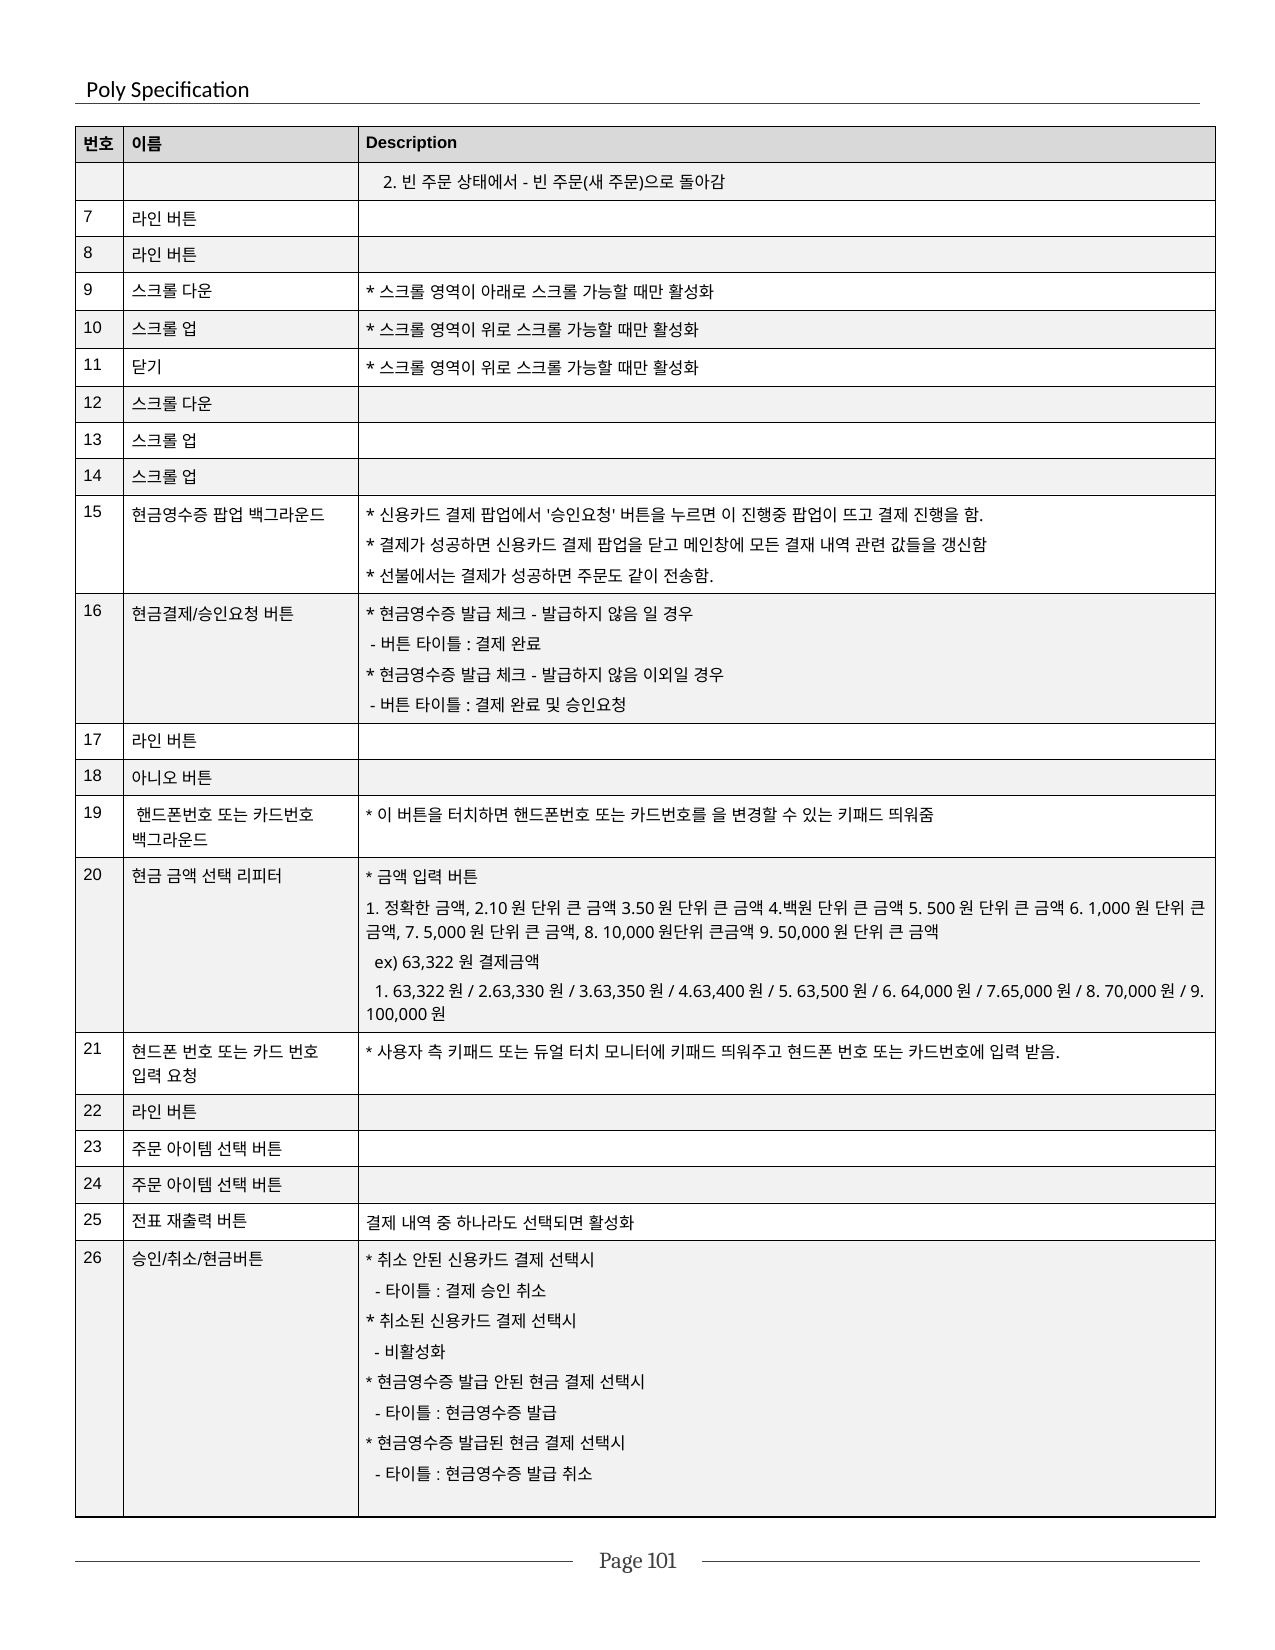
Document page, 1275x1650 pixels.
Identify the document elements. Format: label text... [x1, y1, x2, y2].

table_cell 15 [76, 496, 123, 593]
table_cell 23 [76, 1131, 123, 1166]
table_cell 라인 버튼 [124, 724, 358, 759]
table_cell 13 [76, 423, 123, 458]
table_cell 스크롤 다운 [124, 273, 358, 310]
table_cell 18 [76, 760, 123, 795]
table_header 이름 [124, 127, 358, 162]
table_cell * 사용자 측 키패드 또는 듀얼 터치 모니터에 키패드 띄워주고 현드폰 번호 또는 카드번호에 입력 받음. [359, 1033, 1215, 1094]
table_cell 스크롤 업 [124, 423, 358, 458]
table_cell * 스크롤 영역이 아래로 스크롤 가능할 때만 활성화 [359, 273, 1215, 310]
table_cell 결제 내역 중 하나라도 선택되면 활성화 [359, 1204, 1215, 1240]
table_cell 8 [76, 237, 123, 272]
table_cell 10 [76, 311, 123, 348]
table_cell 완료 주문 버튼 [124, 163, 358, 200]
table_cell 스크롤 업 [124, 311, 358, 348]
table_cell 6 [76, 163, 123, 200]
table_cell 핸드폰번호 또는 카드번호 백그라운드 [124, 796, 358, 857]
table_cell * 스크롤 영역이 위로 스크롤 가능할 때만 활성화 [359, 311, 1215, 348]
table_cell [359, 1095, 1215, 1130]
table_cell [359, 163, 1215, 200]
table_cell 9 [76, 273, 123, 310]
table_cell 14 [76, 459, 123, 494]
table_cell 라인 버튼 [124, 201, 358, 236]
table_cell 11 [76, 349, 123, 386]
table_cell 라인 버튼 [124, 1095, 358, 1130]
table_cell * 금액 입력 버튼 1. 정확한 금액, 2.10원 단위 큰 금액 3.50원 단위 큰 금액 4.백원 단위 큰 금액 5. 500원 단위 큰 금액 6. 1,000 원 단위 큰 금액, 7. 5,000원 단위 큰 금액, 8. 10,000원단위 큰금액 9. 50,000원 단위 큰 금액 ex) 63,322 원 결제금액 1. 63,322원 / 2.63,330 원 / 3.63,350원 / 4.63,400원 / 5. 63,500원 / 6. 64,000원 / 7.65,000원 / 8. 70,000원 / 9. 100,000원 [359, 858, 1215, 1032]
table_cell 16 [76, 594, 123, 723]
table_cell 24 [76, 1167, 123, 1202]
table_cell 21 [76, 1033, 123, 1094]
table_cell 19 [76, 796, 123, 857]
table_cell 26 [76, 1241, 123, 1516]
table_cell 22 [76, 1095, 123, 1130]
table_cell 아니오 버튼 [124, 760, 358, 795]
table_header Description [359, 127, 1215, 162]
table_cell 17 [76, 724, 123, 759]
table_cell 스크롤 다운 [124, 387, 358, 422]
table_cell 현드폰 번호 또는 카드 번호 입력 요청 [124, 1033, 358, 1094]
table_cell * 신용카드 결제 팝업에서 '승인요청' 버튼을 누르면 이 진행중 팝업이 뜨고 결제 진행을 함. * 결제가 성공하면 신용카드 결제 팝업을 닫고 메인창에 모든 결재 내역 관련 값들을 갱신함 * 선불에서는 결제가 성공하면 주문도 같이 전송함. [359, 496, 1215, 593]
table_cell 닫기 [124, 349, 358, 386]
table_cell [359, 1167, 1215, 1202]
table_cell 승인/취소/현금버튼 [124, 1241, 358, 1516]
table_cell [359, 760, 1215, 795]
table_cell [359, 1131, 1215, 1166]
table_cell 25 [76, 1204, 123, 1240]
table_cell 전표 재출력 버튼 [124, 1204, 358, 1240]
table_cell * 이 버튼을 터치하면 핸드폰번호 또는 카드번호를 을 변경할 수 있는 키패드 띄워줌 [359, 796, 1215, 857]
table_cell [359, 201, 1215, 236]
table_header 번호 [76, 127, 123, 162]
table_cell [359, 423, 1215, 458]
table_cell 20 [76, 858, 123, 1032]
table_cell [359, 724, 1215, 759]
table_cell [359, 459, 1215, 494]
table_cell 스크롤 업 [124, 459, 358, 494]
table_cell [359, 387, 1215, 422]
table_cell [359, 237, 1215, 272]
table_cell 7 [76, 201, 123, 236]
table_cell * 스크롤 영역이 위로 스크롤 가능할 때만 활성화 [359, 349, 1215, 386]
table_cell 주문 아이템 선택 버튼 [124, 1131, 358, 1166]
table_cell * 현금영수증 발급 체크 - 발급하지 않음 일 경우 - 버튼 타이틀 : 결제 완료 * 현금영수증 발급 체크 - 발급하지 않음 이외일 경우 - 버튼 타이틀 : 결제 완료 및 승인요청 [359, 594, 1215, 723]
table_cell 라인 버튼 [124, 237, 358, 272]
table_cell 현금결제/승인요청 버튼 [124, 594, 358, 723]
table_cell 현금 금액 선택 리피터 [124, 858, 358, 1032]
table_cell 12 [76, 387, 123, 422]
table_cell 현금영수증 팝업 백그라운드 [124, 496, 358, 593]
table_cell 주문 아이템 선택 버튼 [124, 1167, 358, 1202]
